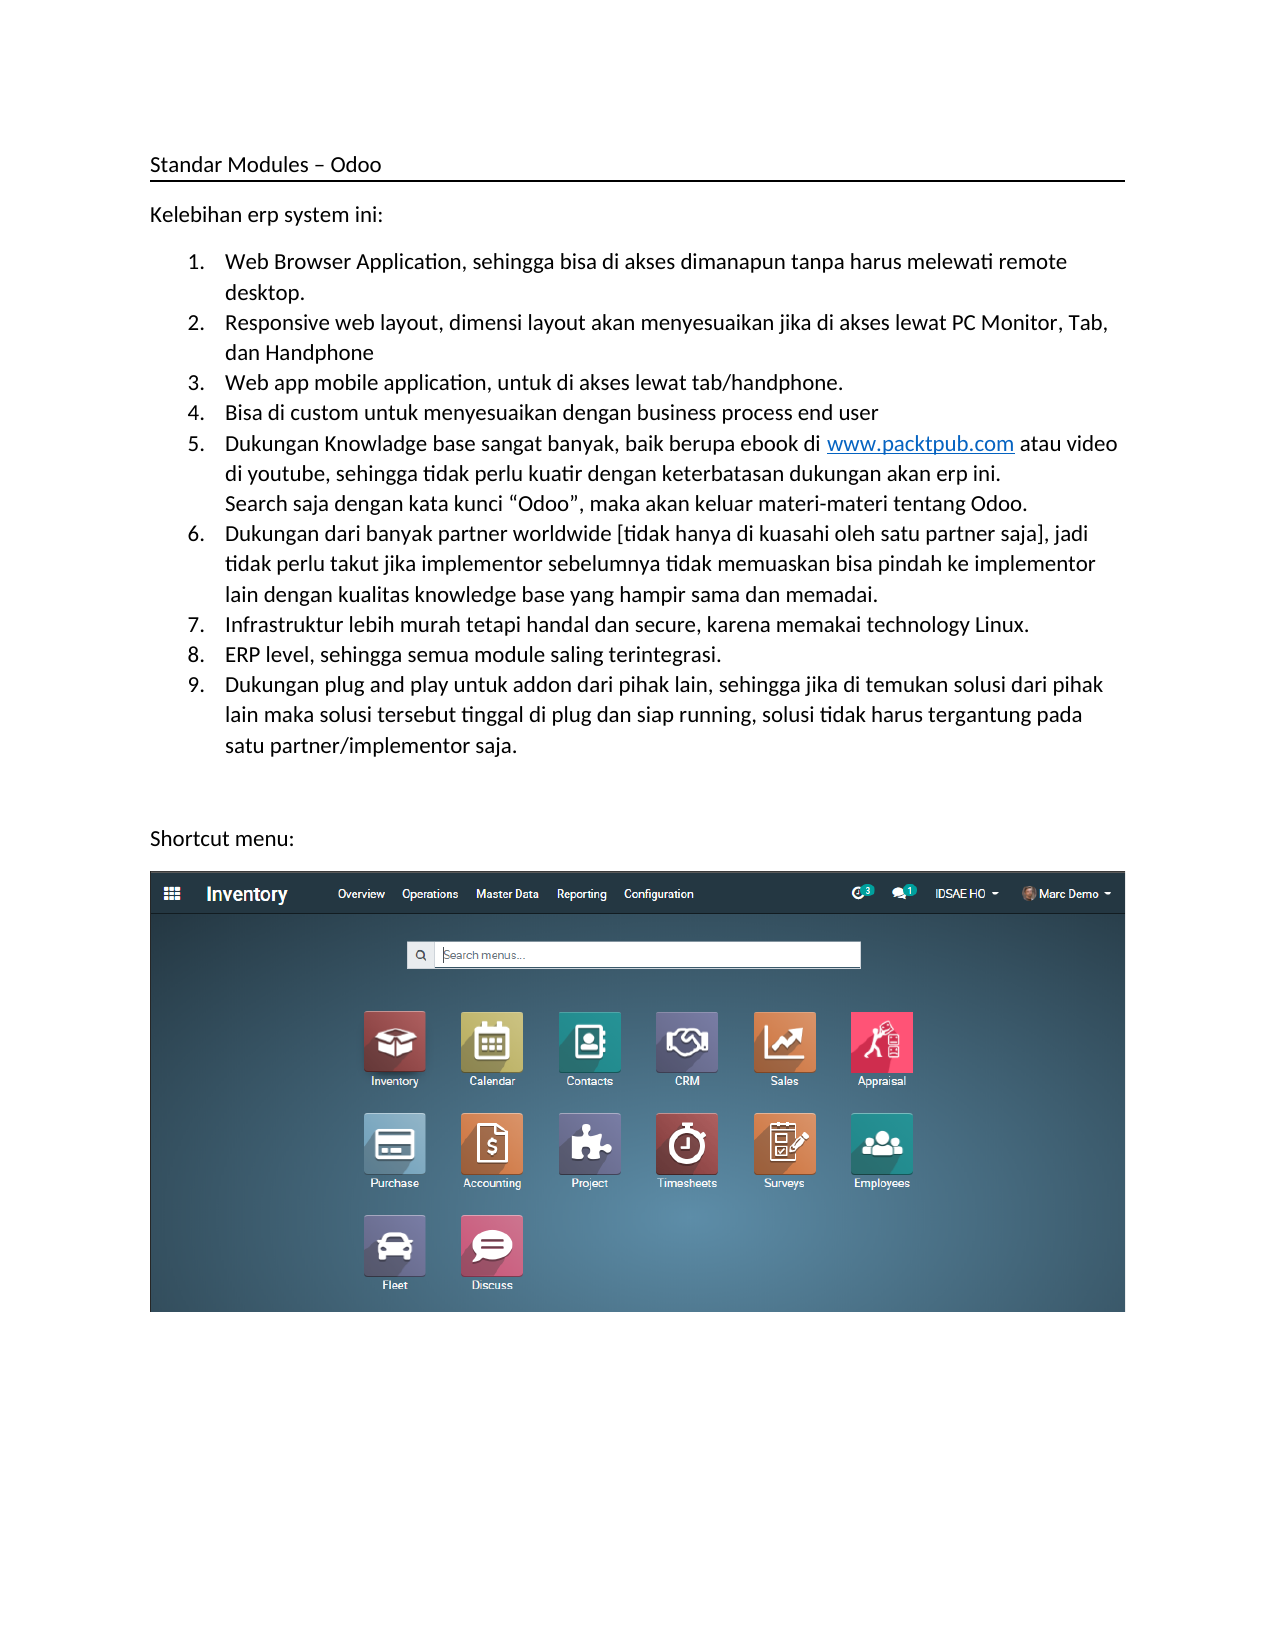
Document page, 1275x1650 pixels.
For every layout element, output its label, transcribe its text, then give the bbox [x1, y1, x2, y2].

text Kelebihan erp system ini: [150, 201, 1125, 228]
list Dukungan Knowladge base sangat banyak, baik berupa ebook di www.packtpub.com atau video di youtube, sehingga tidak perlu kuatir dengan keterbatasan dukungan akan erp ini. [187, 429, 1125, 487]
list Dukungan plug and play untuk addon dari pihak lain, sehingga jika di temukan solusi dari pihak lain maka solusi tersebut tinggal di plug dan siap running, solusi tidak harus tergantung pada satu partner/implementor saja. [187, 670, 1125, 759]
list Web Browser Application, sehingga bisa di akses dimanapun tanpa harus melewati remote desktop. [187, 247, 1125, 306]
list Bisa di custom untuk menyesuaikan dengan business process end user [187, 398, 1125, 426]
list Infrastruktur lebih murah tetapi handal dan secure, karena memakai technology Linux. [187, 610, 1125, 638]
list Responsive web layout, dimensi layout akan menyesuaikan jika di akses lewat PC Monitor, Tab, dan Handphone [187, 308, 1125, 366]
list Search saja dengan kata kunci “Odoo”, maka akan keluar materi-materi tentang Odoo. [225, 489, 1125, 517]
text Standar Modules – Odoo [150, 150, 1125, 180]
list Web app mobile application, untuk di akses lewat tab/handphone. [187, 368, 1125, 396]
list ERP level, sehingga semua module saling terintegrasi. [187, 640, 1125, 668]
list Dukungan dari banyak partner worldwide [tidak hanya di kuasahi oleh satu partner saja], jadi tidak perlu takut jika implementor sebelumnya tidak memuaskan bisa pindah ke implementor lain dengan kualitas knowledge base yang hampir sama dan memadai. [187, 519, 1125, 608]
picture [150, 871, 1125, 1312]
text Shortcut menu: [150, 824, 1125, 852]
